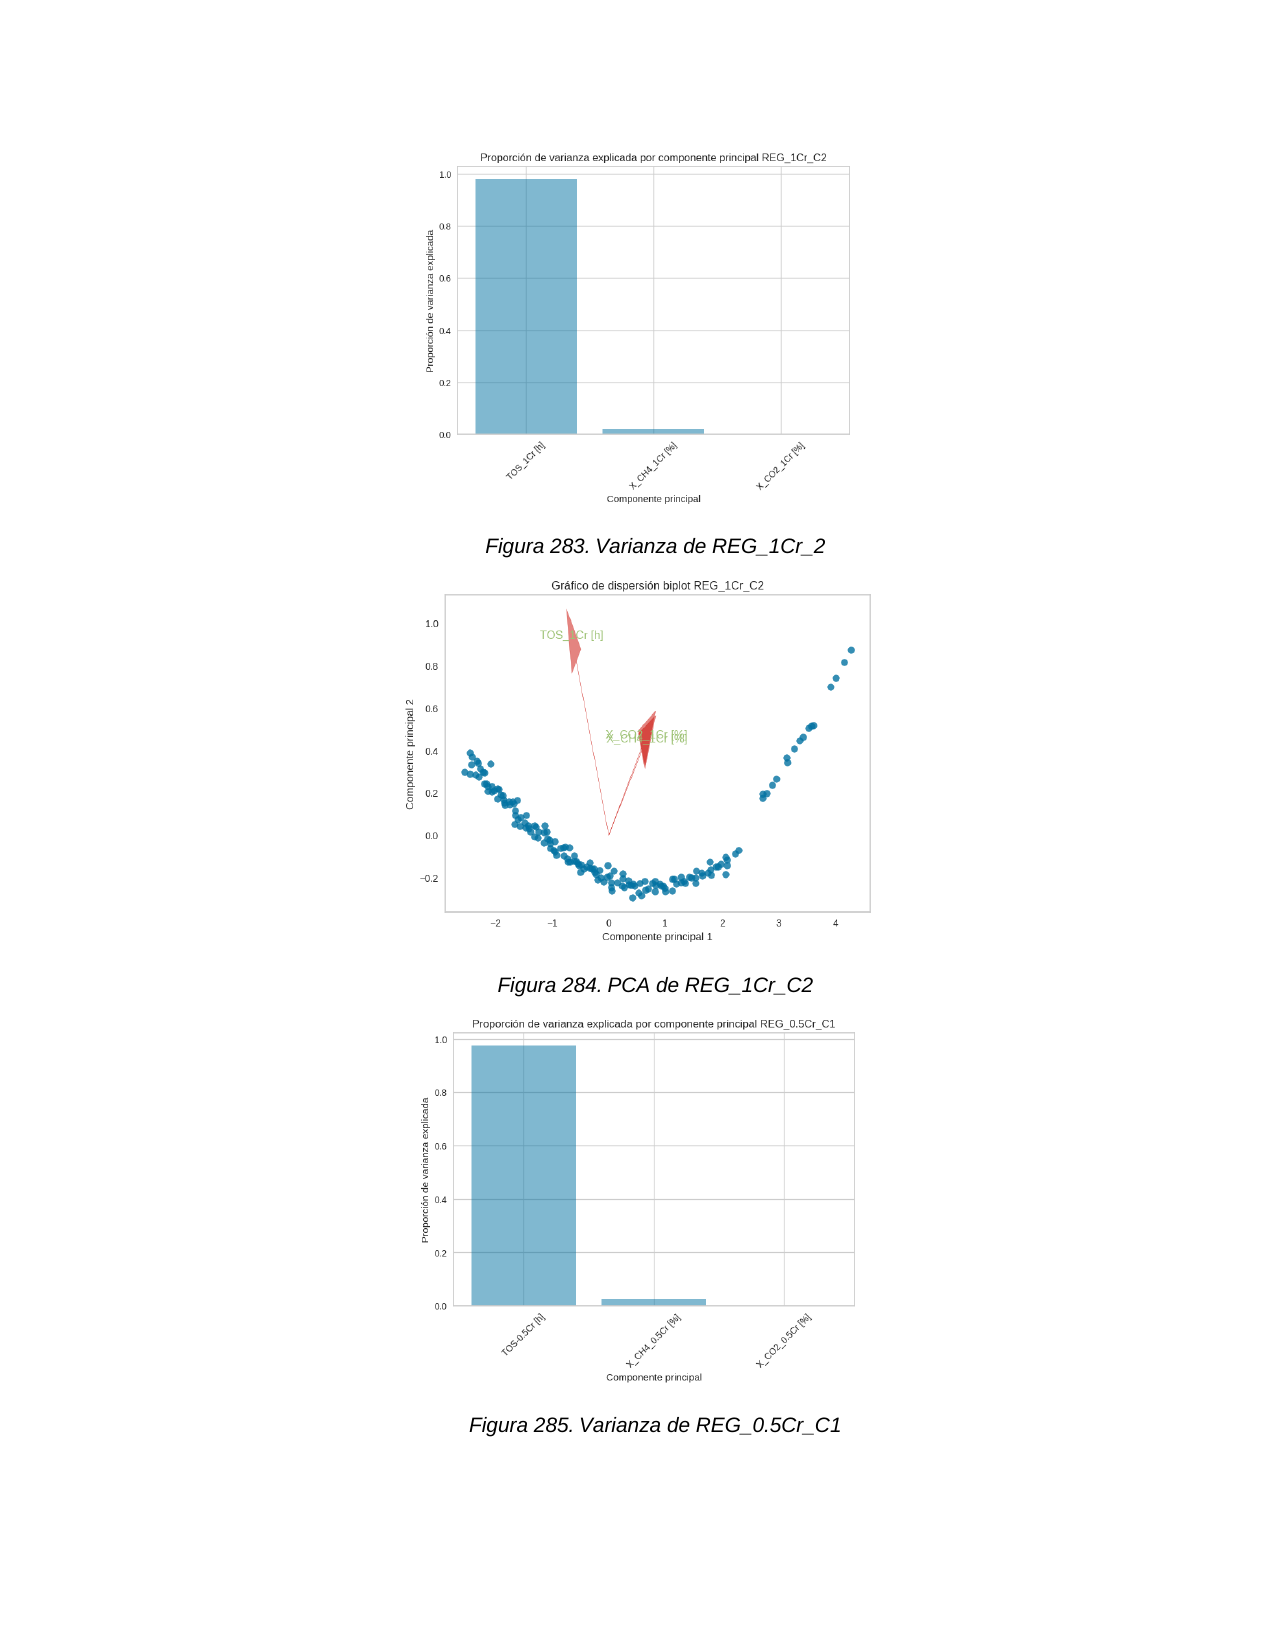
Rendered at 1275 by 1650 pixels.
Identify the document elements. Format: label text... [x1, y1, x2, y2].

text PCA de REG_1Cr_C2 [215, 972, 1098, 996]
picture [415, 1013, 860, 1388]
picture [420, 147, 855, 510]
text Varianza de REG_0.5Cr_C1 [215, 1413, 1098, 1437]
text Varianza de REG_1Cr_2 [215, 534, 1098, 558]
picture [399, 574, 876, 948]
